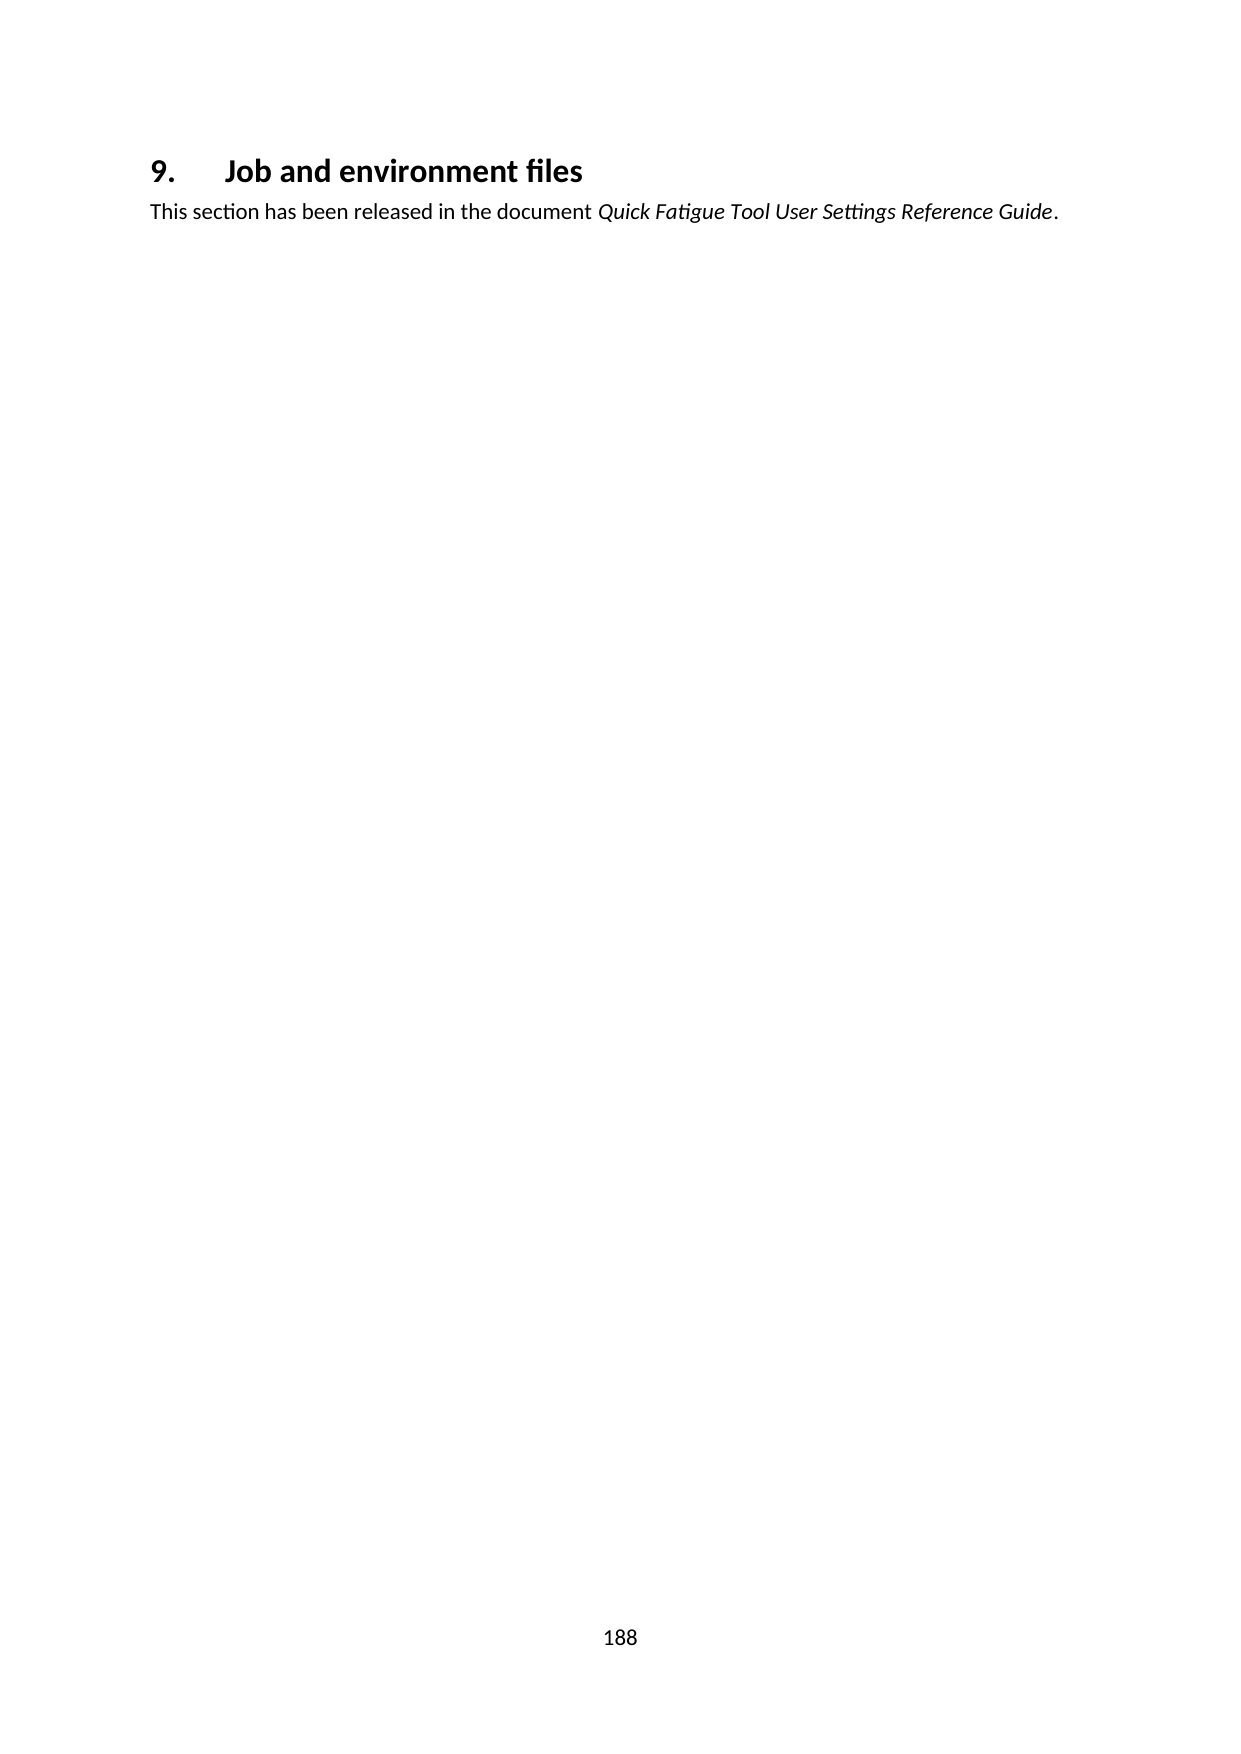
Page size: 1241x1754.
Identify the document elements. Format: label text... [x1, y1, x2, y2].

subtitle 9. Job and environment files [150, 150, 1090, 191]
text This section has been released in the document Quick Fatigue Tool User Settings Reference Guide. [150, 197, 1090, 225]
